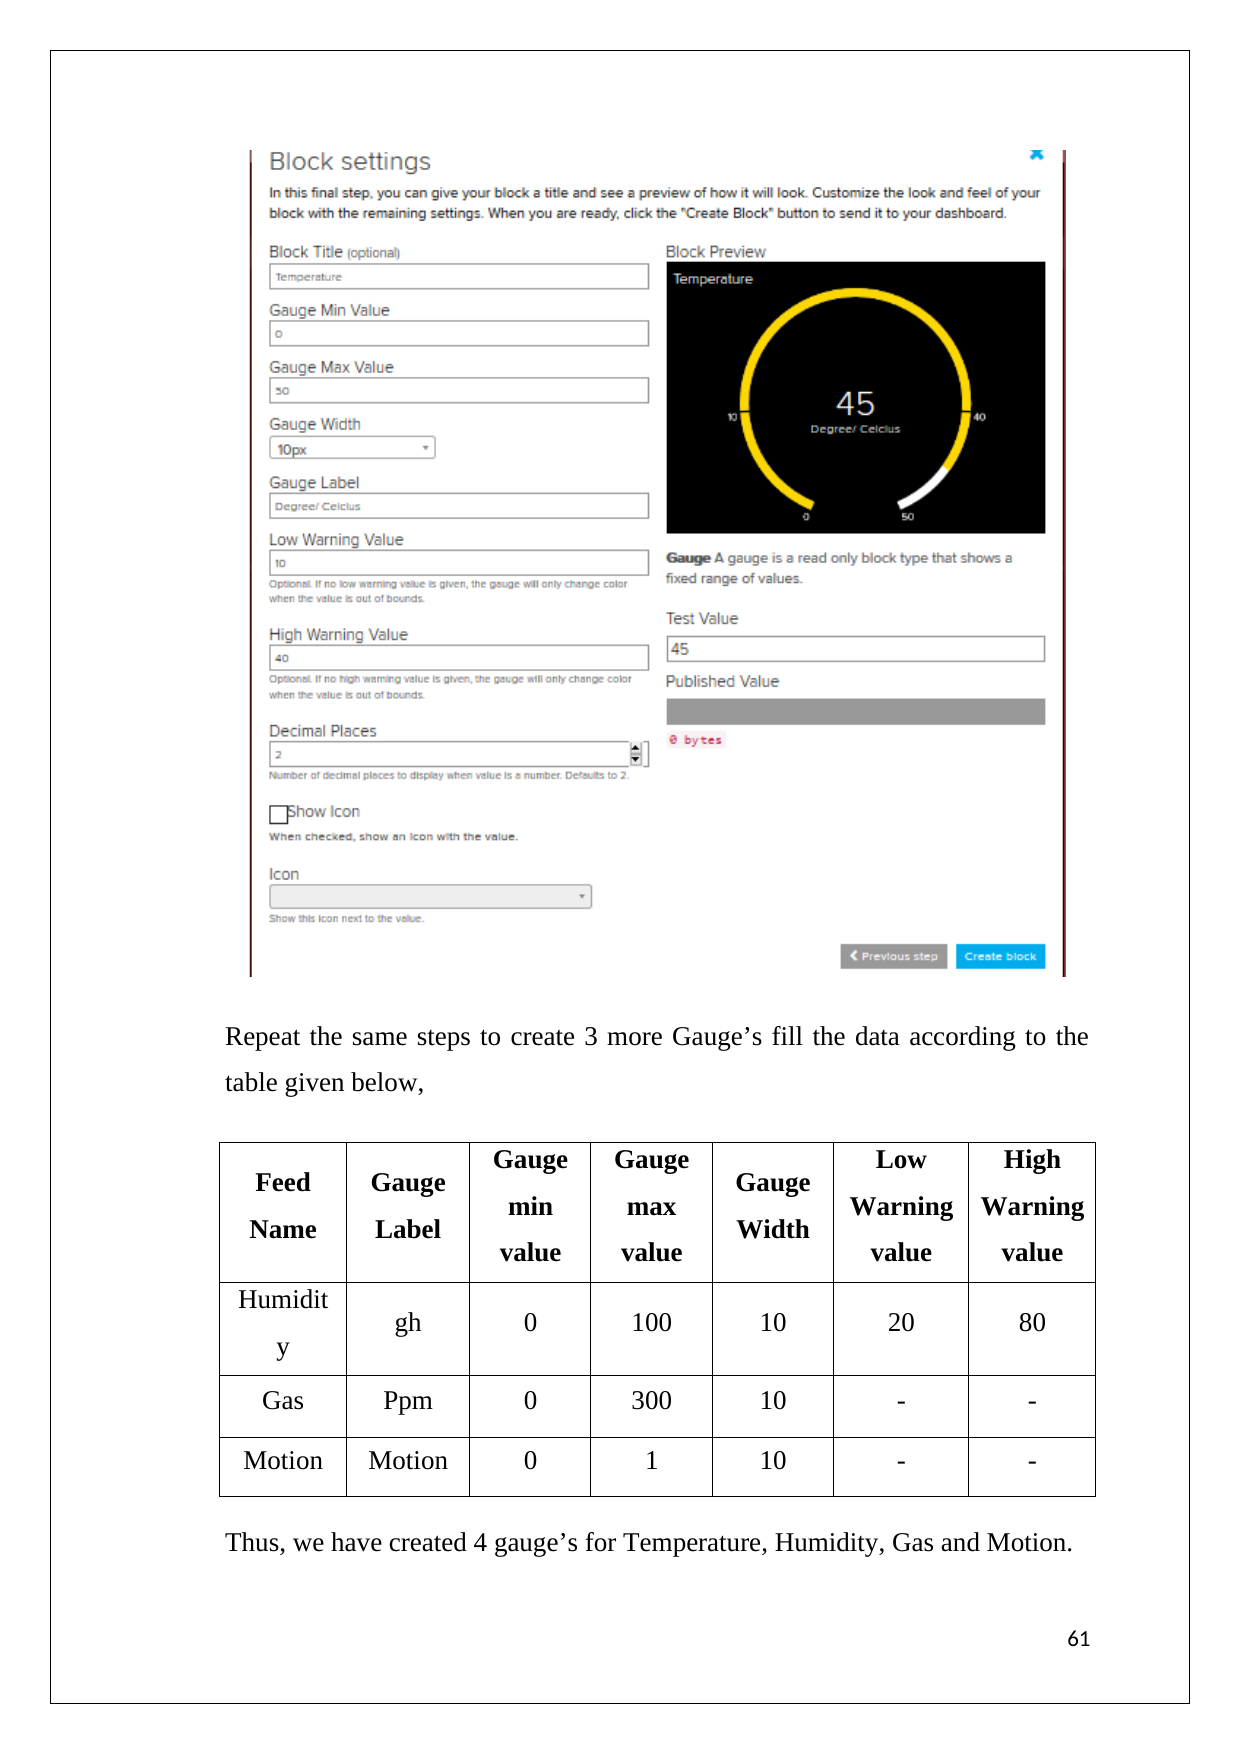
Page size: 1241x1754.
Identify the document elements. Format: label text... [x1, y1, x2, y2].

table_header Gauge Label [347, 1143, 469, 1282]
table_cell 80 [969, 1283, 1095, 1375]
table_cell 10 [713, 1376, 833, 1437]
table_cell Gas [220, 1376, 346, 1437]
table_cell Humidity [220, 1283, 346, 1375]
table_cell 10 [713, 1283, 833, 1375]
table_header Low Warning value [834, 1143, 968, 1282]
table_cell - [834, 1376, 968, 1437]
table_cell - [969, 1376, 1095, 1437]
table_header Feed Name [220, 1143, 346, 1282]
table_cell Ppm [347, 1376, 469, 1437]
text Thus, we have created 4 gauge’s for Temperature, Humidity, Gas and Motion. [225, 1526, 1090, 1557]
table_cell 20 [834, 1283, 968, 1375]
table_cell 300 [591, 1376, 712, 1437]
table_cell Motion [347, 1438, 469, 1496]
table_header Gauge max value [591, 1143, 712, 1282]
table_cell 10 [713, 1438, 833, 1496]
table_header Gauge Width [713, 1143, 833, 1282]
text Repeat the same steps to create 3 more Gauge’s fill the data according to the table given below, [225, 1019, 1090, 1097]
table_cell gh [347, 1283, 469, 1375]
table_cell - [969, 1438, 1095, 1496]
table_header Gauge min value [470, 1143, 590, 1282]
table_cell 0 [470, 1283, 590, 1375]
table_cell Motion [220, 1438, 346, 1496]
table_cell 1 [591, 1438, 712, 1496]
table_cell 0 [470, 1438, 590, 1496]
table_header High Warning value [969, 1143, 1095, 1282]
picture [249, 150, 1066, 977]
table_cell 0 [470, 1376, 590, 1437]
table_cell 100 [591, 1283, 712, 1375]
table_cell - [834, 1438, 968, 1496]
